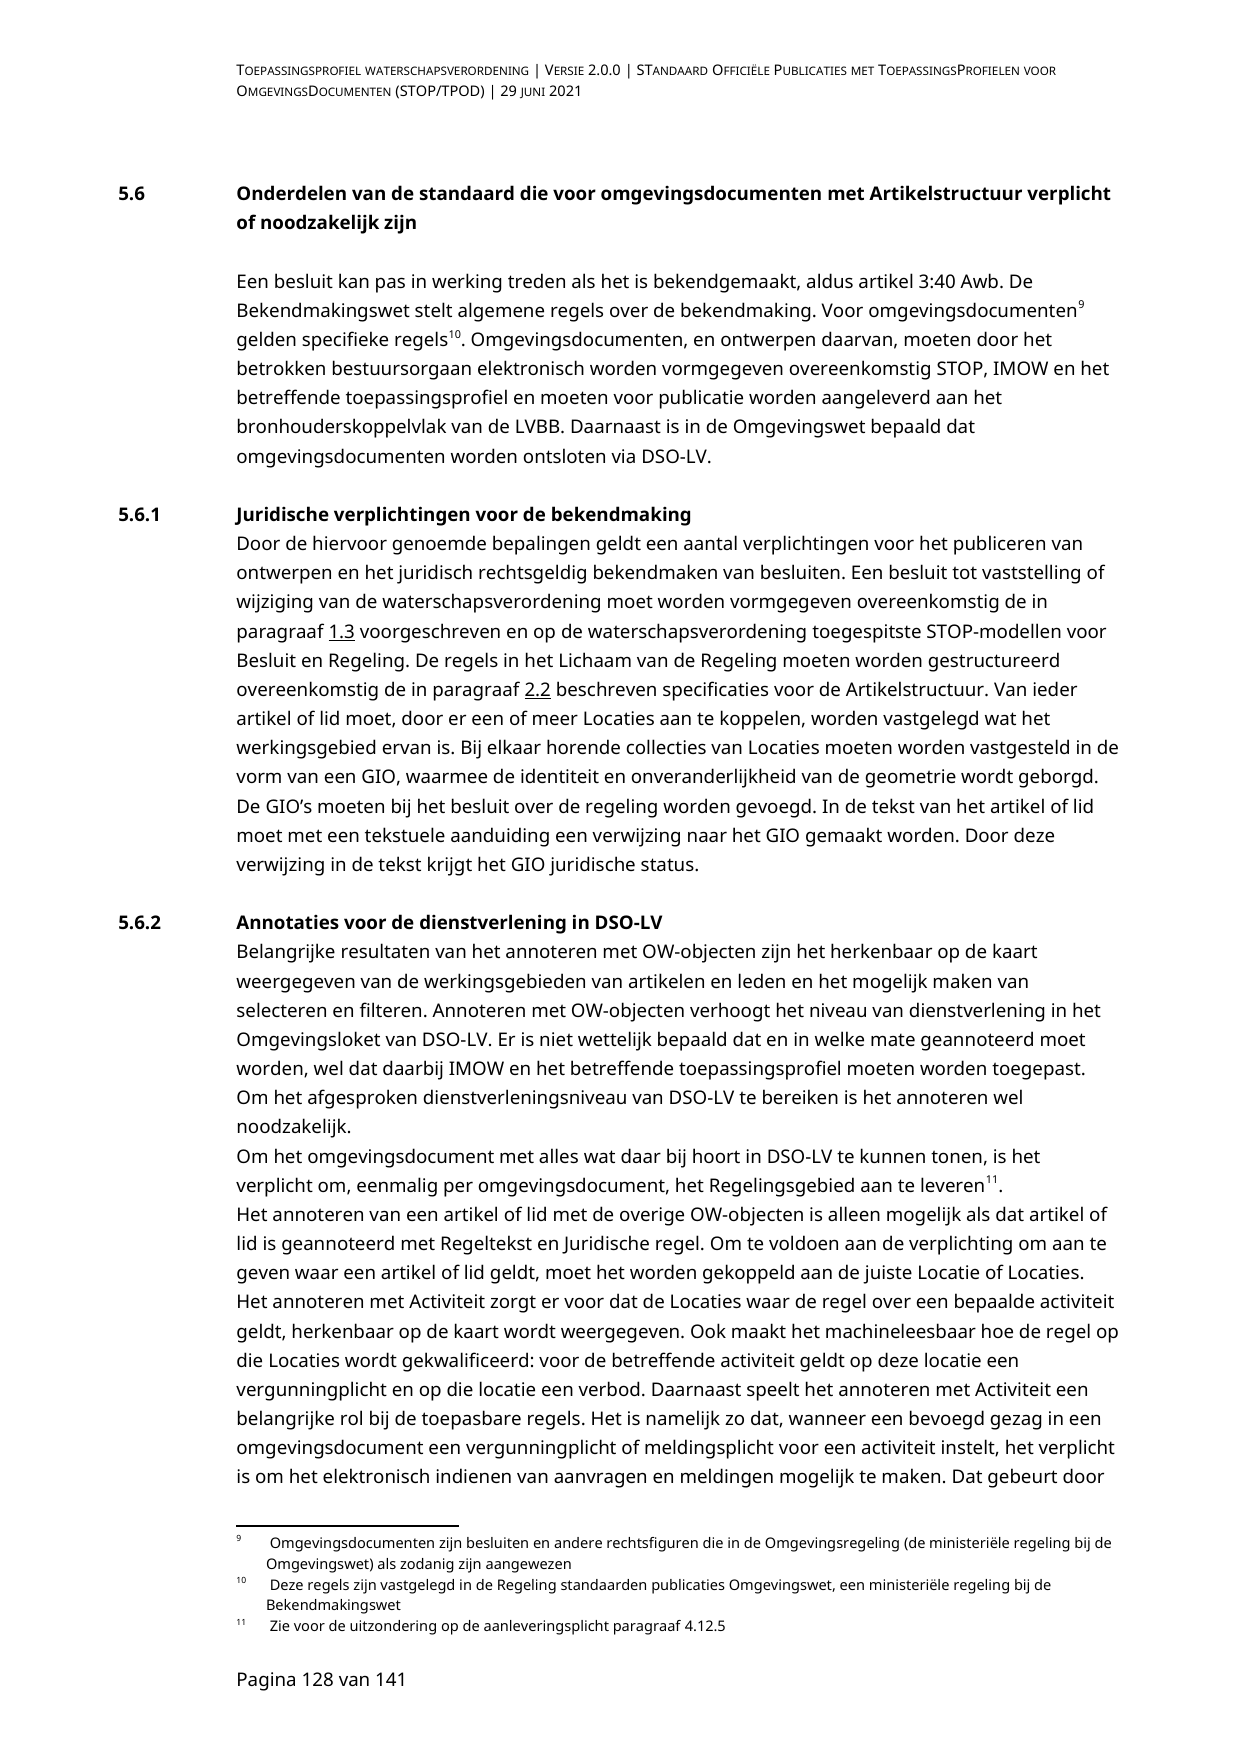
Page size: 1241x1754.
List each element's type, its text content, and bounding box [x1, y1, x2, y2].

text Belangrijke resultaten van het annoteren met OW-objecten zijn het herkenbaar op de kaart weergegeven van de werkingsgebieden van artikelen en leden en het mogelijk maken van selecteren en filteren. Annoteren met OW-objecten verhoogt het niveau van dienstverlening in het Omgevingsloket van DSO-LV. Er is niet wettelijk bepaald dat en in welke mate geannoteerd moet worden, wel dat daarbij IMOW en het betreffende toepassingsprofiel moeten worden toegepast. Om het afgesproken dienstverleningsniveau van DSO-LV te bereiken is het annoteren wel noodzakelijk. [236, 936, 1122, 1140]
text Om het omgevingsdocument met alles wat daar bij hoort in DSO-LV te kunnen tonen, is het verplicht om, eenmalig per omgevingsdocument, het Regelingsgebied aan te leveren. [236, 1140, 1122, 1198]
text Het annoteren van een artikel of lid met de overige OW-objecten is alleen mogelijk als dat artikel of lid is geannoteerd met Regeltekst en Juridische regel. Om te voldoen aan de verplichting om aan te geven waar een artikel of lid geldt, moet het worden gekoppeld aan de juiste Locatie of Locaties. [236, 1198, 1122, 1286]
subtitle Onderdelen van de standaard die voor omgevingsdocumenten met Artikelstructuur verplicht of noodzakelijk zijn [118, 177, 1122, 236]
text Een besluit kan pas in werking treden als het is bekendgemaakt, aldus artikel 3:40 Awb. De Bekendmakingswet stelt algemene regels over de bekendmaking. Voor omgevingsdocumenten gelden specifieke regels. Omgevingsdocumenten, en ontwerpen daarvan, moeten door het betrokken bestuursorgaan elektronisch worden vormgegeven overeenkomstig STOP, IMOW en het betreffende toepassingsprofiel en moeten voor publicatie worden aangeleverd aan het bronhouderskoppelvlak van de LVBB. Daarnaast is in de Omgevingswet bepaald dat omgevingsdocumenten worden ontsloten via DSO-LV. [236, 265, 1122, 469]
text Door de hiervoor genoemde bepalingen geldt een aantal verplichtingen voor het publiceren van ontwerpen en het juridisch rechtsgeldig bekendmaken van besluiten. Een besluit tot vaststelling of wijziging van moet worden vormgegeven overeenkomstig de in paragraaf 4.3 voorgeschreven en op toegespitste STOP-modellen voor Besluit en Regeling. De regels in het Lichaam van de Regeling moeten worden gestructureerd overeenkomstig de in paragraaf 5.2 beschreven specificaties voor de Artikelstructuur. Van ieder artikel of lid moet, door er een of meer Locaties aan te koppelen, worden vastgelegd wat het werkingsgebied ervan is. Bij elkaar horende collecties van Locaties moeten worden vastgesteld in de vorm van een GIO, waarmee de identiteit en onveranderlijkheid van de geometrie wordt geborgd. De GIO’s moeten bij het besluit over de regeling worden gevoegd. In de tekst van het artikel of lid moet met een tekstuele aanduiding een verwijzing naar het GIO gemaakt worden. Door deze verwijzing in de tekst krijgt het GIO juridische status. [236, 527, 1122, 877]
subtitle Juridische verplichtingen voor de bekendmaking [118, 498, 1122, 527]
subtitle Annotaties voor de dienstverlening in DSO-LV [118, 906, 1122, 936]
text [236, 1286, 1122, 1490]
